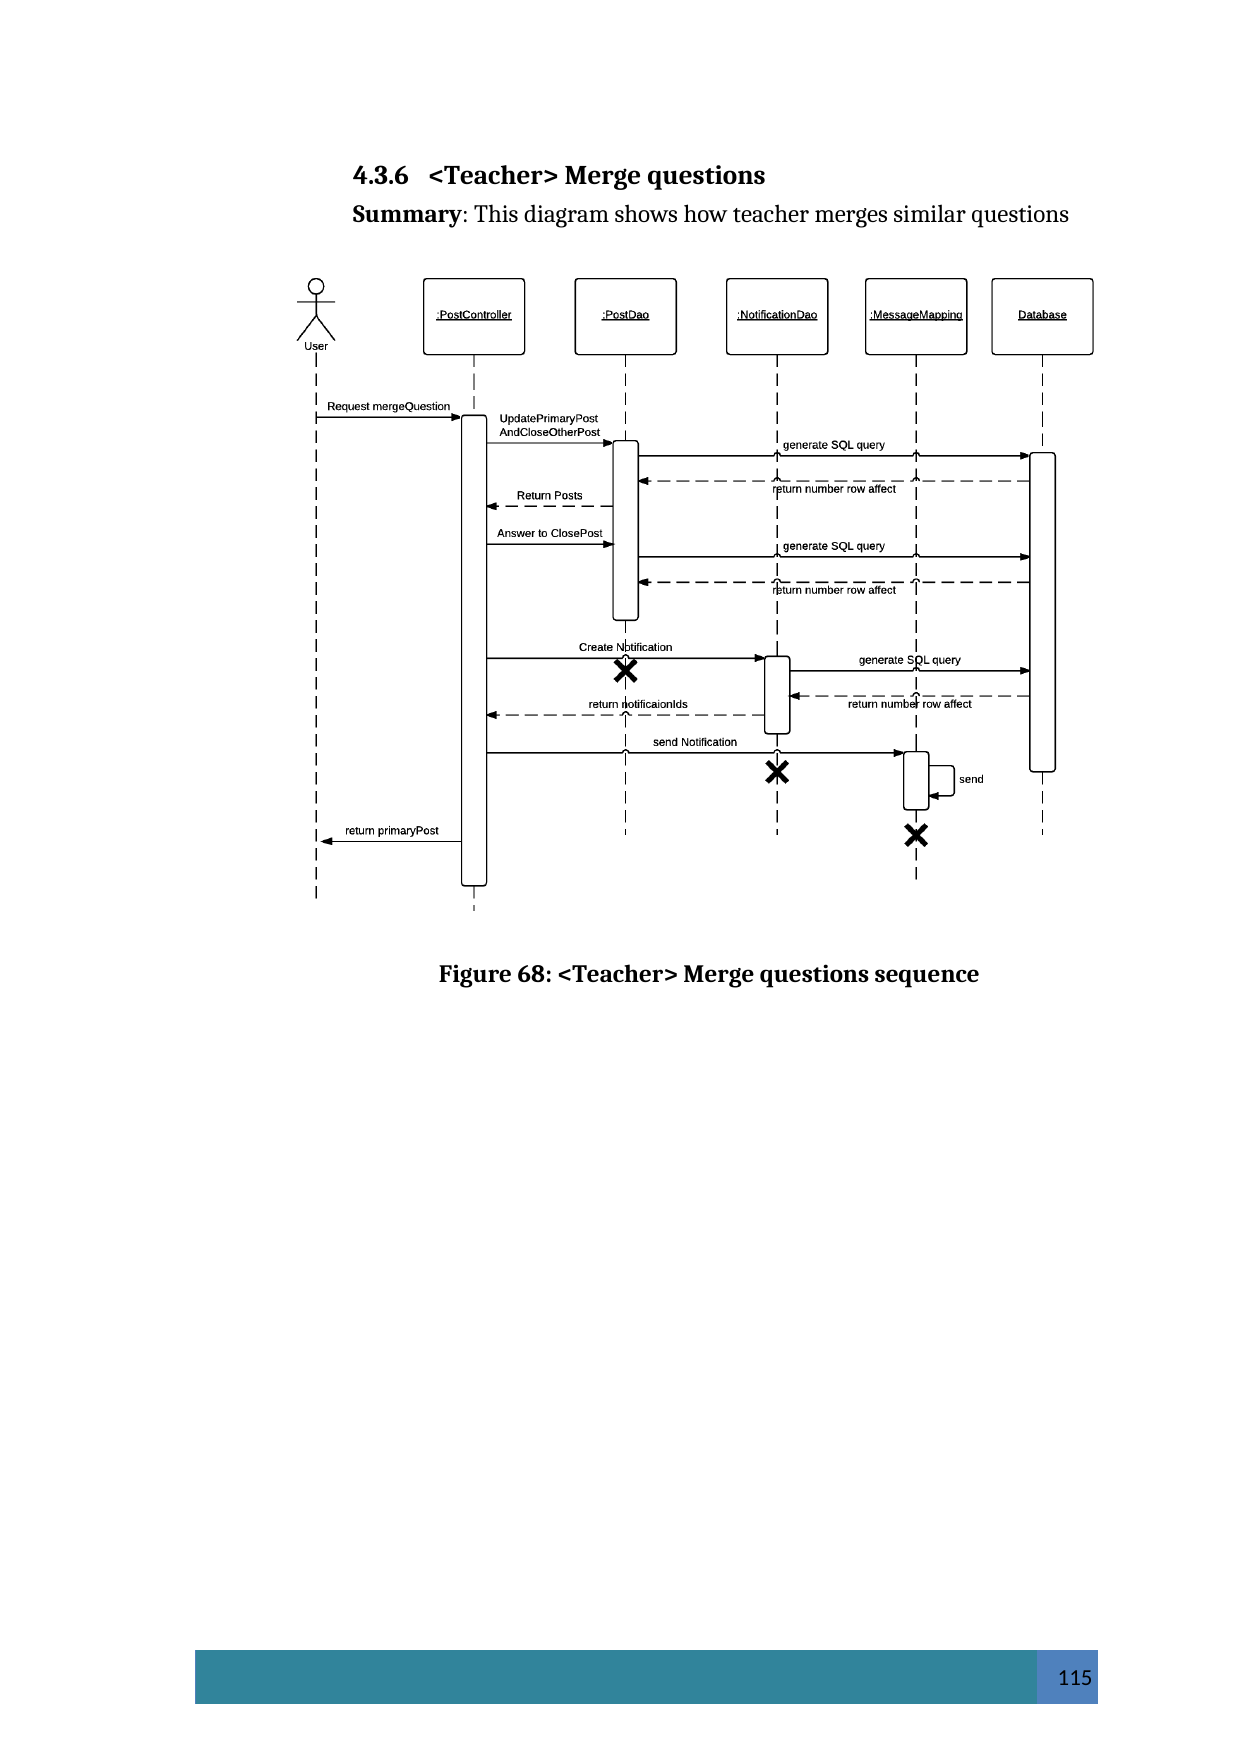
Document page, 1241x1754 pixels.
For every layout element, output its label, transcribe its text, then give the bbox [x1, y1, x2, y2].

picture [221, 253, 1118, 936]
subtitle <Teacher> Merge questions [353, 160, 1122, 191]
text Figure 68: <Teacher> Merge questions sequence [222, 960, 1122, 989]
text Summary: This diagram shows how teacher merges similar questions [353, 200, 1122, 228]
